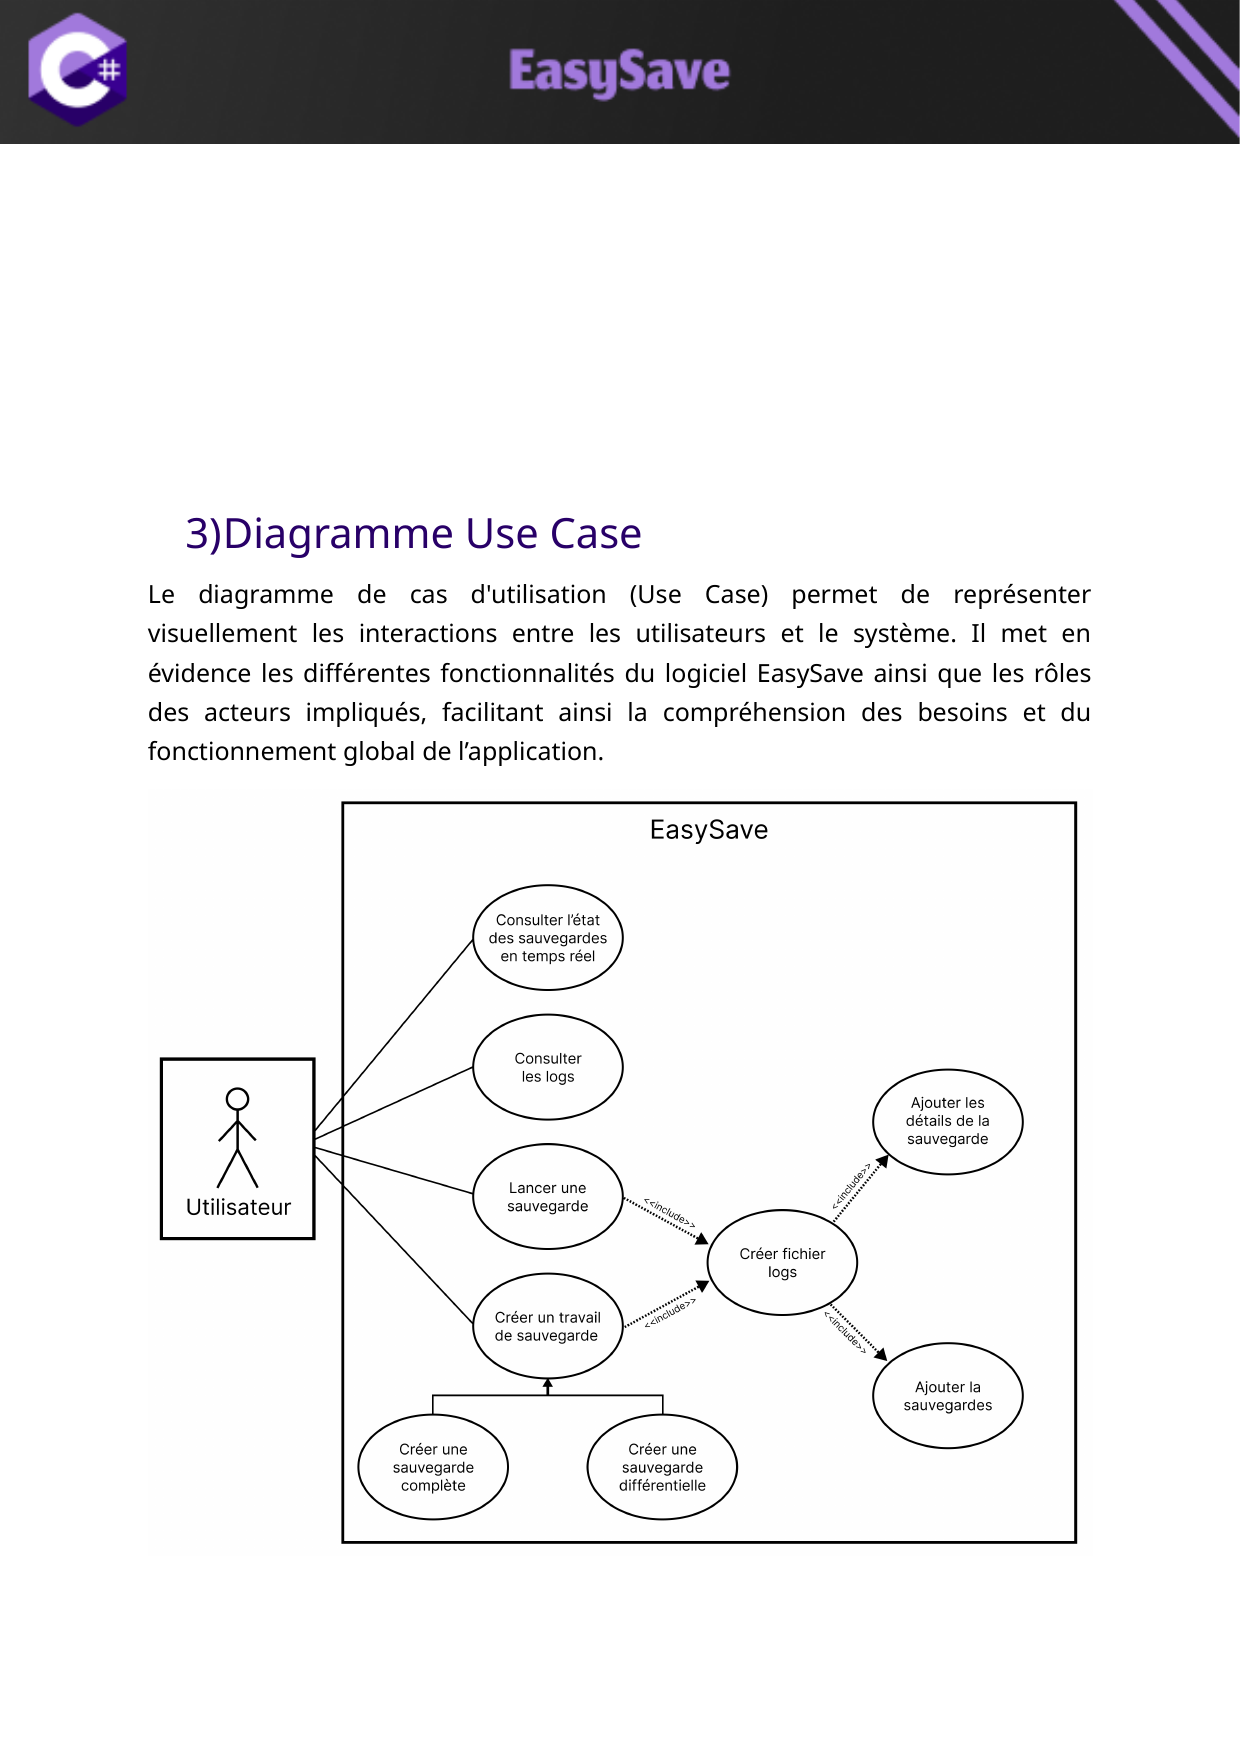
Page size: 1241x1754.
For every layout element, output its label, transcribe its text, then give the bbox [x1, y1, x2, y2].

text Le diagramme de cas d'utilisation (Use Case) permet de représenter visuellement les interactions entre les utilisateurs et le système. Il met en évidence les différentes fonctionnalités du logiciel EasySave ainsi que les rôles des acteurs impliqués, facilitant ainsi la compréhension des besoins et du fonctionnement global de l’application. [148, 577, 1093, 768]
picture [0, 0, 1240, 144]
picture [147, 789, 1093, 1556]
subtitle Diagramme Use Case [185, 503, 1093, 560]
